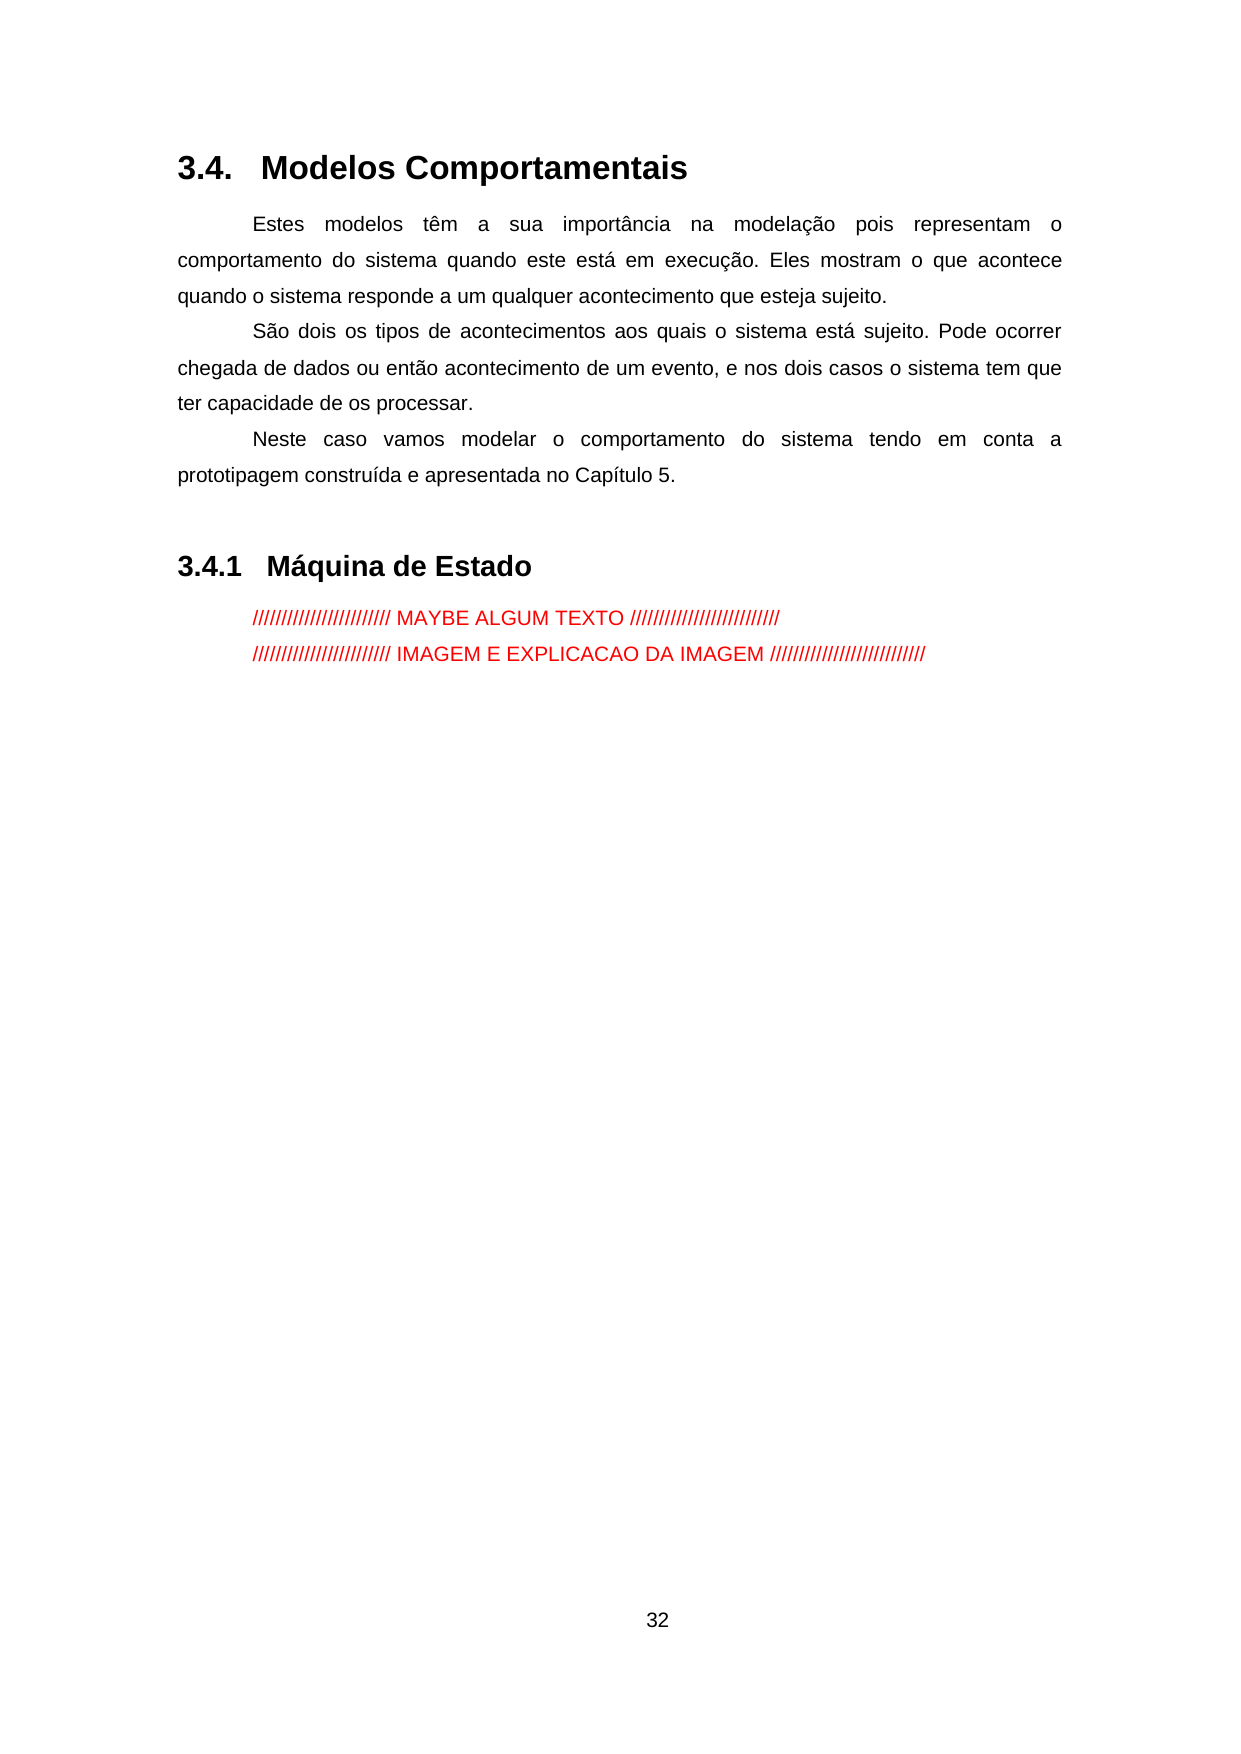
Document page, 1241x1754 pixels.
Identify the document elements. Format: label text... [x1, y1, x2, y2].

text Modelos Comportamentais [177, 148, 1063, 186]
text Estes modelos têm a sua importância na modelação pois representam o comportamento do sistema quando este está em execução. Eles mostram o que acontece quando o sistema responde a um qualquer acontecimento que esteja sujeito. [177, 212, 1063, 307]
text São dois os tipos de acontecimentos aos quais o sistema está sujeito. Pode ocorrer chegada de dados ou então acontecimento de um evento, e nos dois casos o sistema tem que ter capacidade de os processar. [177, 319, 1063, 415]
text Neste caso vamos modelar o comportamento do sistema tendo em conta a prototipagem construída e apresentada no Capítulo 5. [177, 427, 1063, 487]
text Máquina de Estado [177, 549, 1063, 583]
text //////////////////////// MAYBE ALGUM TEXTO ////////////////////////// [177, 606, 1063, 629]
text //////////////////////// IMAGEM E EXPLICACAO DA IMAGEM /////////////////////////// [177, 642, 1063, 666]
